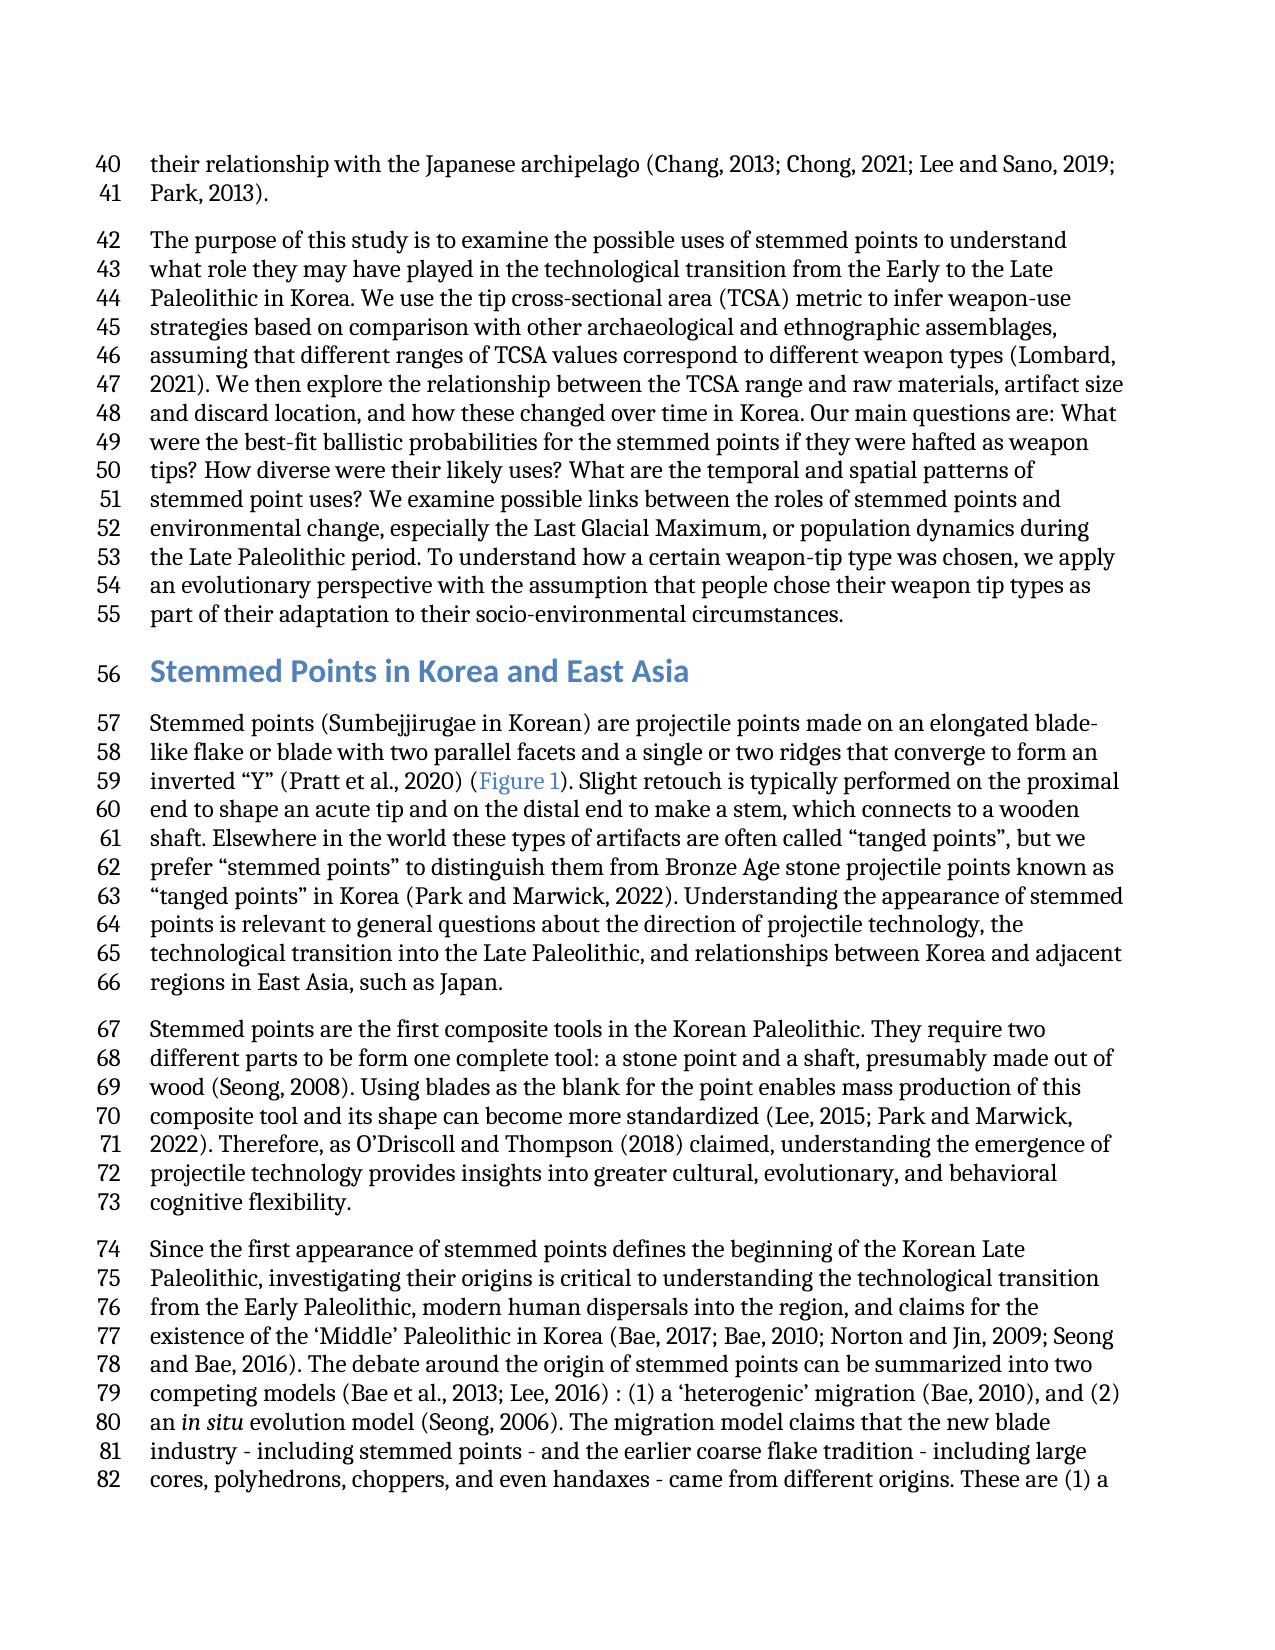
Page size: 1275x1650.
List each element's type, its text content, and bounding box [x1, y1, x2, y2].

subtitle Stemmed Points in Korea and East Asia [150, 649, 1125, 690]
text Stemmed points (Sumbejjirugae in Korean) are projectile points made on an elongated blade-like flake or blade with two parallel facets and a single or two ridges that converge to form an inverted “Y” (Pratt et al., 2020) (Figure 1). Slight retouch is typically performed on the proximal end to shape an acute tip and on the distal end to make a stem, which connects to a wooden shaft. Elsewhere in the world these types of artifacts are often called “tanged points”, but we prefer “stemmed points” to distinguish them from Bronze Age stone projectile points known as “tanged points” in Korea (Park and Marwick, 2022). Understanding the appearance of stemmed points is relevant to general questions about the direction of projectile technology, the technological transition into the Late Paleolithic, and relationships between Korea and adjacent regions in East Asia, such as Japan. [150, 709, 1125, 997]
text The purpose of this study is to examine the possible uses of stemmed points to understand what role they may have played in the technological transition from the Early to the Late Paleolithic in Korea. We use the tip cross-sectional area (TCSA) metric to infer weapon-use strategies based on comparison with other archaeological and ethnographic assemblages, assuming that different ranges of TCSA values correspond to different weapon types (Lombard, 2021). We then explore the relationship between the TCSA range and raw materials, artifact size and discard location, and how these changed over time in Korea. Our main questions are: What were the best-fit ballistic probabilities for the stemmed points if they were hafted as weapon tips? How diverse were their likely uses? What are the temporal and spatial patterns of stemmed point uses? We examine possible links between the roles of stemmed points and environmental change, especially the Last Glacial Maximum, or population dynamics during the Late Paleolithic period. To understand how a certain weapon-tip type was chosen, we apply an evolutionary perspective with the assumption that people chose their weapon tip types as part of their adaptation to their socio-environmental circumstances. [150, 226, 1125, 629]
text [150, 150, 1125, 207]
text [150, 1235, 1125, 1494]
text Stemmed points are the first composite tools in the Korean Paleolithic. They require two different parts to be form one complete tool: a stone point and a shaft, presumably made out of wood (Seong, 2008). Using blades as the blank for the point enables mass production of this composite tool and its shape can become more standardized (Lee, 2015; Park and Marwick, 2022). Therefore, as O’Driscoll and Thompson (2018) claimed, understanding the emergence of projectile technology provides insights into greater cultural, evolutionary, and behavioral cognitive flexibility. [150, 1015, 1125, 1217]
